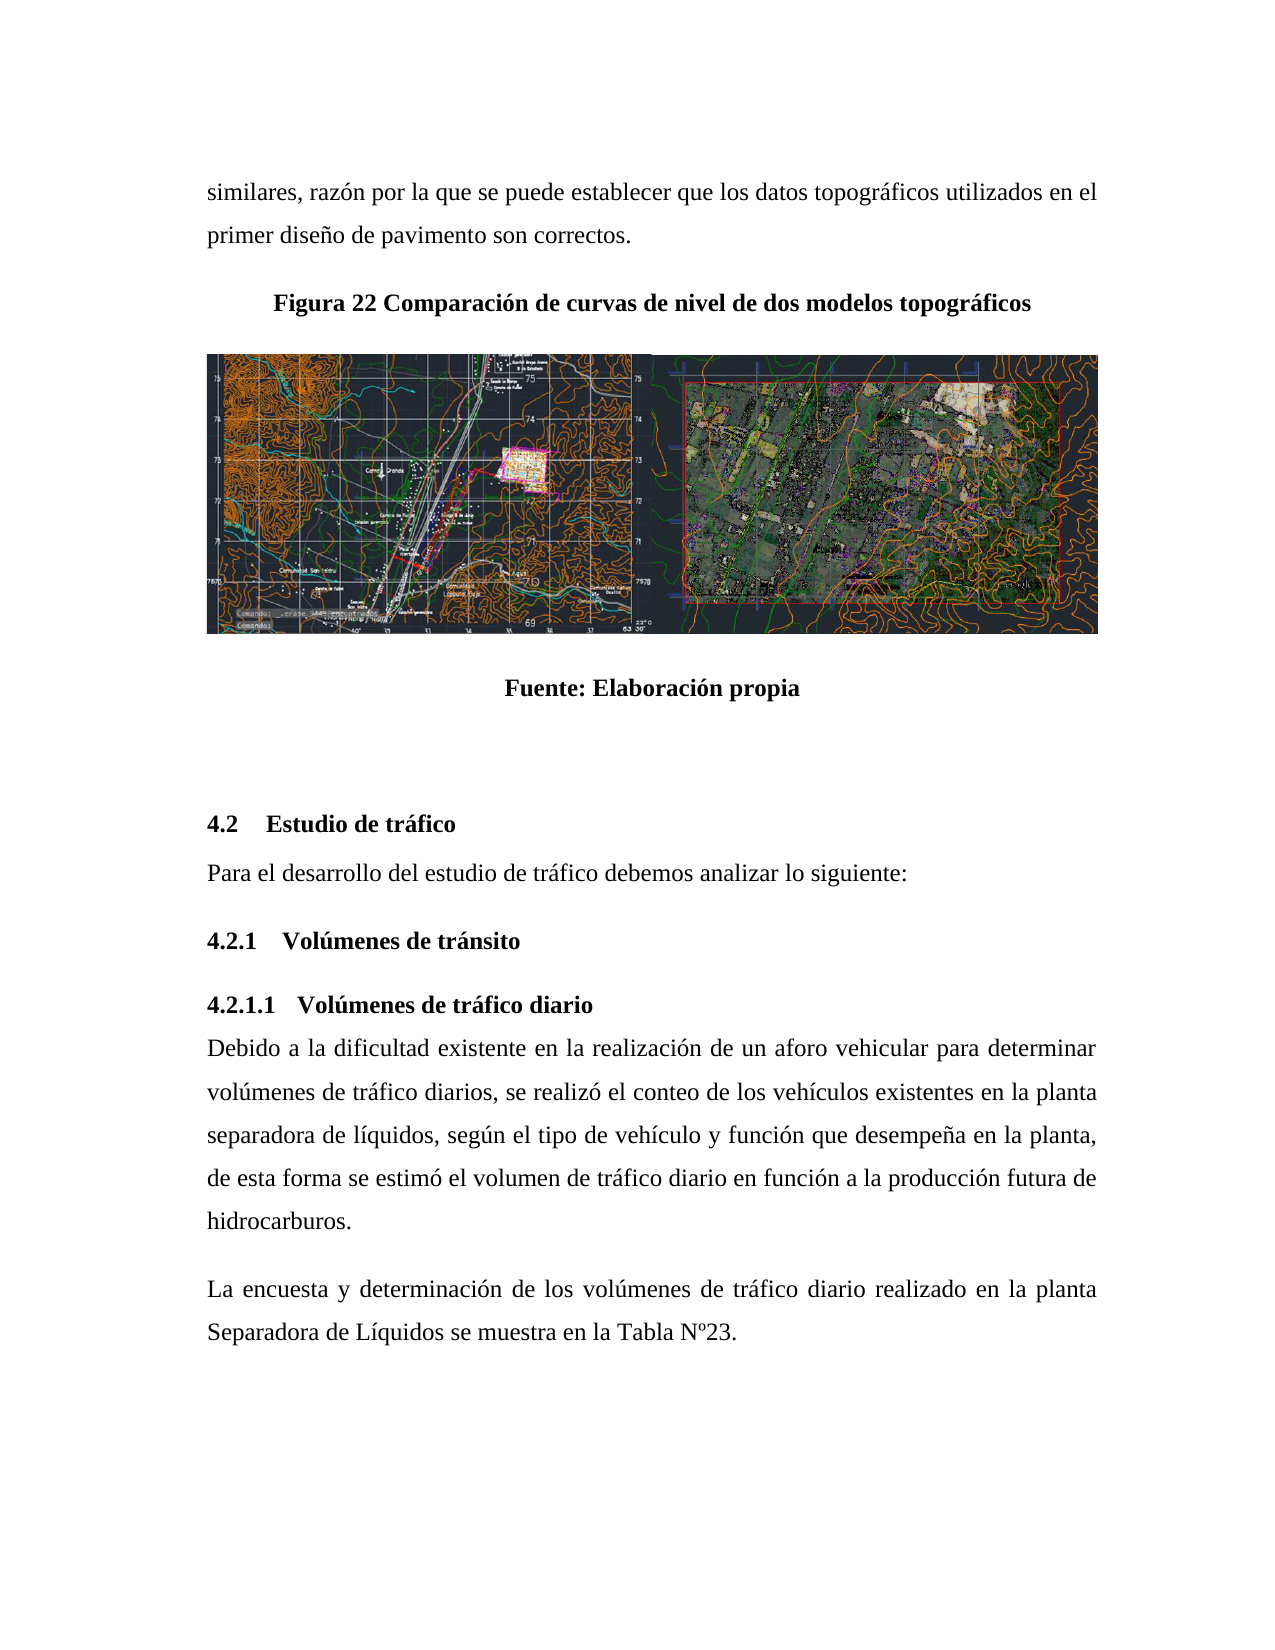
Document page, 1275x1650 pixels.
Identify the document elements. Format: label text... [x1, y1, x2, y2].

subtitle Volúmenes de tránsito [207, 926, 1098, 955]
text Debido a la dificultad existente en la realización de un aforo vehicular para determinar volúmenes de tráfico diarios, se realizó el conteo de los vehículos existentes en la planta separadora de líquidos, según el tipo de vehículo y función que desempeña en la planta, de esta forma se estimó el volumen de tráfico diario en función a la producción futura de hidrocarburos. [207, 1033, 1098, 1235]
subtitle Volúmenes de tráfico diario [207, 990, 1098, 1019]
text Figura Comparación de curvas de nivel de dos modelos topográficos [207, 288, 1098, 317]
text Para el desarrollo del estudio de tráfico debemos analizar lo siguiente: [207, 858, 1098, 887]
text La encuesta y determinación de los volúmenes de tráfico diario realizado en la planta Separadora de Líquidos se muestra en la Tabla Nº23. [207, 1274, 1098, 1346]
subtitle Estudio de tráfico [207, 809, 1098, 838]
text Fuente: Elaboración propia [207, 673, 1098, 701]
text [207, 177, 1098, 249]
